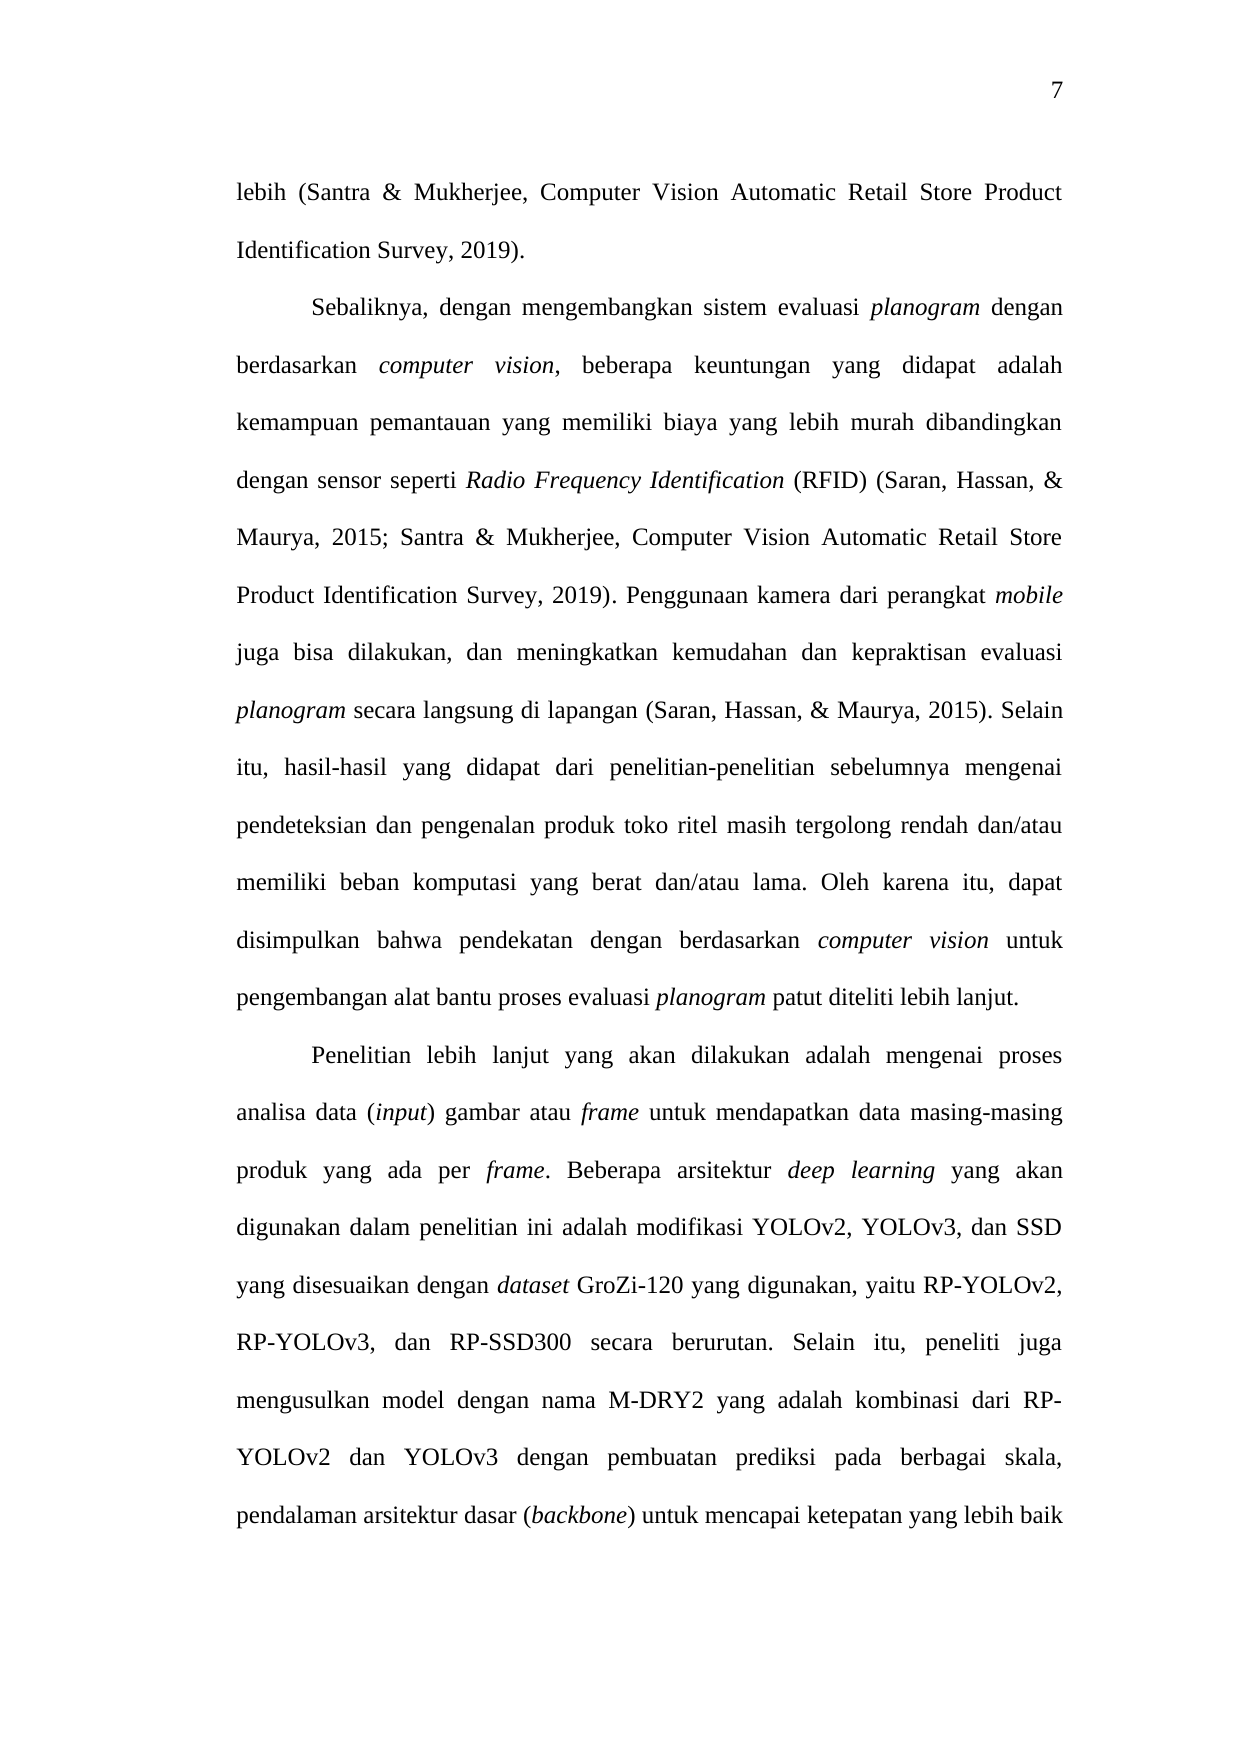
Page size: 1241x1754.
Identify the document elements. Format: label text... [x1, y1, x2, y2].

text Sebaliknya, dengan mengembangkan sistem evaluasi planogram dengan berdasarkan computer vision, beberapa keuntungan yang didapat adalah kemampuan pemantauan yang memiliki biaya yang lebih murah dibandingkan dengan sensor seperti Radio Frequency Identification (RFID) . Penggunaan kamera dari perangkat mobile juga bisa dilakukan, dan meningkatkan kemudahan dan kepraktisan evaluasi planogram secara langsung di lapangan. Selain itu, hasil-hasil yang didapat dari penelitian-penelitian sebelumnya mengenai pendeteksian dan pengenalan produk toko ritel masih tergolong rendah dan/atau memiliki beban komputasi yang berat dan/atau lama. Oleh karena itu, dapat disimpulkan bahwa pendekatan dengan berdasarkan computer vision untuk pengembangan alat bantu proses evaluasi planogram patut diteliti lebih lanjut. [236, 292, 1063, 1011]
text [236, 177, 1063, 263]
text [236, 1040, 1063, 1528]
